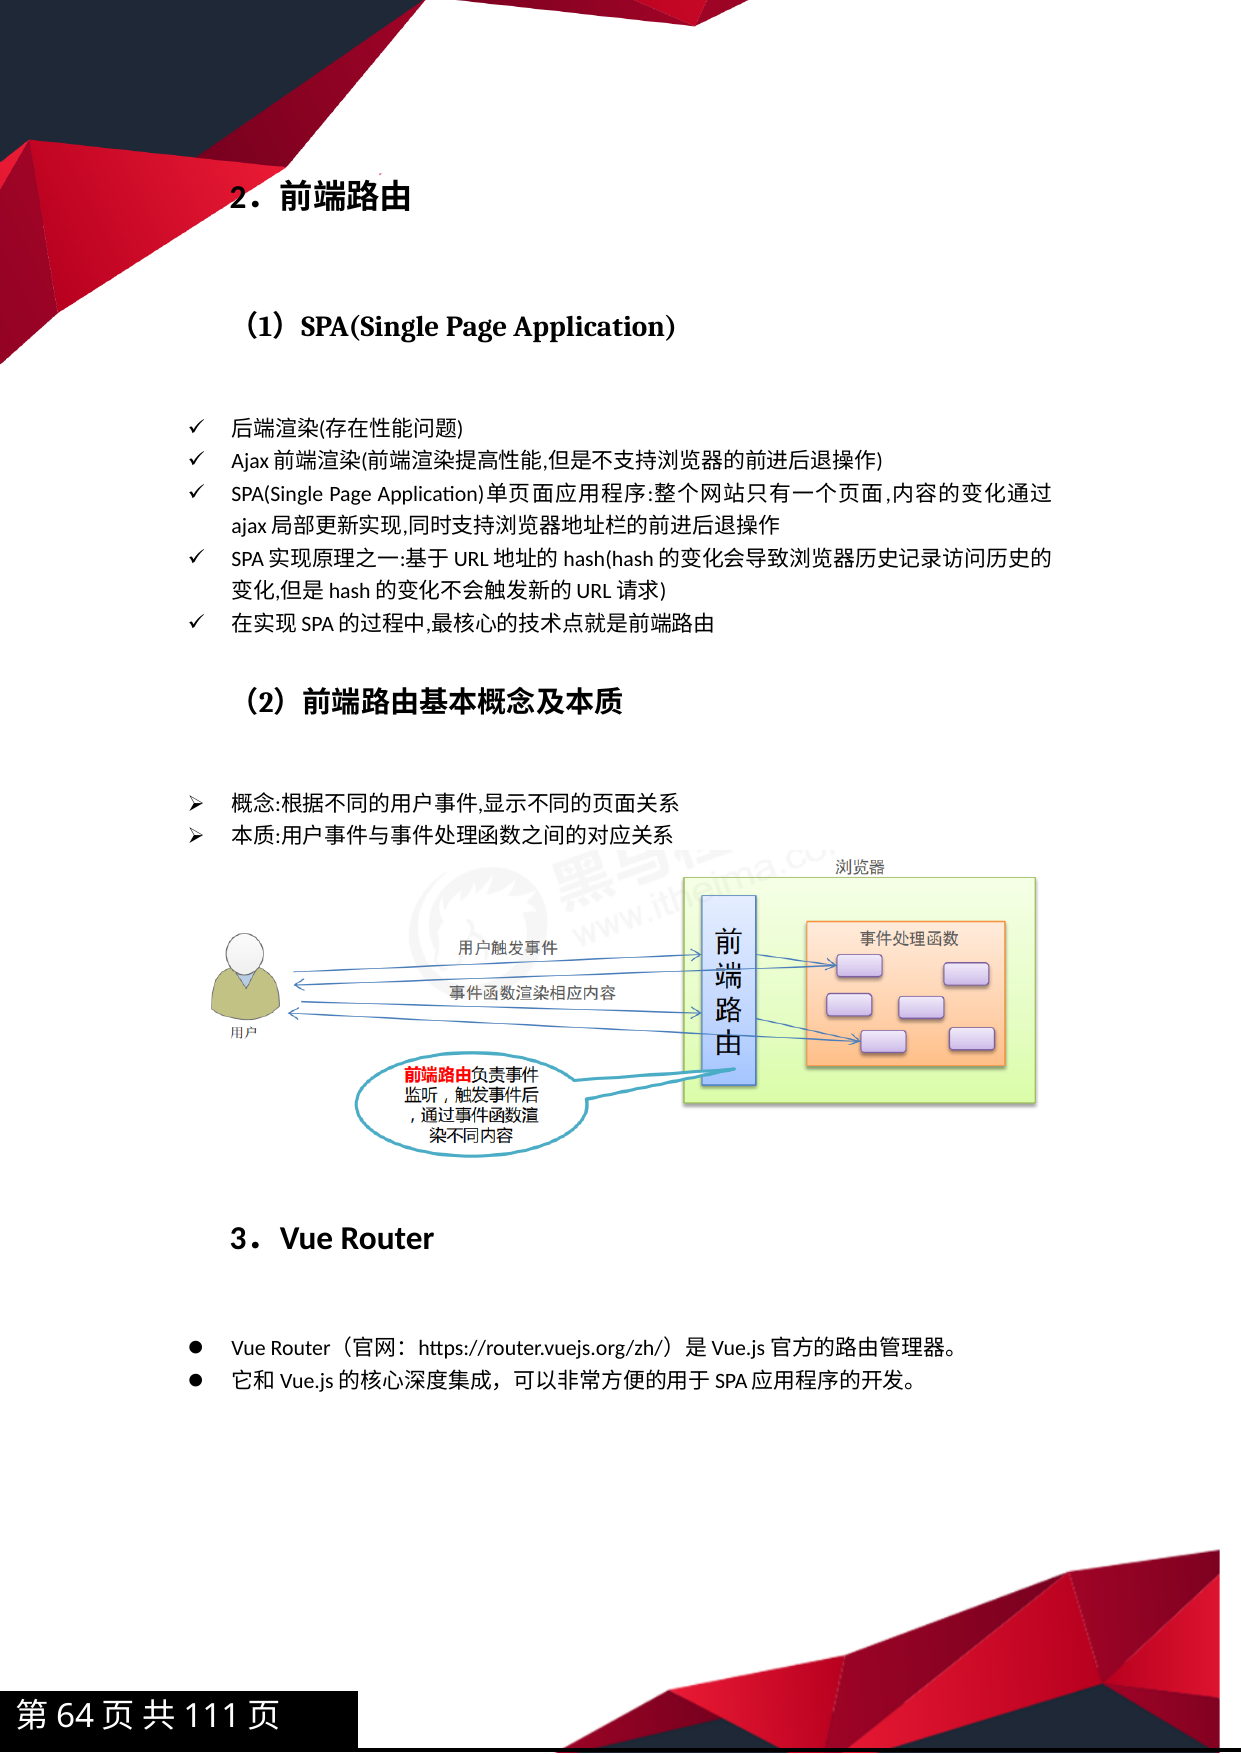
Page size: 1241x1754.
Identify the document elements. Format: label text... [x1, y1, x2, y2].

list 概念:根据不同的用户事件,显示不同的页面关系 [187, 786, 1053, 818]
list SPA(Single Page Application)单页面应用程序:整个网站只有一个页面,内容的变化通过ajax局部更新实现,同时支持浏览器地址栏的前进后退操作 [187, 475, 1053, 540]
picture [0, 1488, 1241, 1753]
list Vue Router（官网：https://router.vuejs.org/zh/）是 Vue.js 官方的路由管理器。 [187, 1330, 1053, 1362]
subtitle 前端路由基本概念及本质 [187, 667, 1053, 732]
subtitle 前端路由 [187, 162, 1053, 227]
subtitle Vue Router [187, 1203, 1053, 1268]
picture [187, 850, 1052, 1163]
list 在实现SPA的过程中,最核心的技术点就是前端路由 [187, 605, 1053, 638]
list 后端渲染(存在性能问题) [187, 410, 1053, 443]
subtitle SPA(Single Page Application) [187, 291, 1053, 356]
list Ajax前端渲染(前端渲染提高性能,但是不支持浏览器的前进后退操作) [187, 443, 1053, 475]
picture [0, 0, 777, 387]
list 本质:用户事件与事件处理函数之间的对应关系 [187, 818, 1053, 851]
list SPA实现原理之一:基于URL地址的hash(hash的变化会导致浏览器历史记录访问历史的变化,但是hash的变化不会触发新的URL请求) [187, 540, 1053, 605]
list 它和 Vue.js 的核心深度集成，可以非常方便的用于SPA应用程序的开发。 [187, 1362, 1053, 1395]
